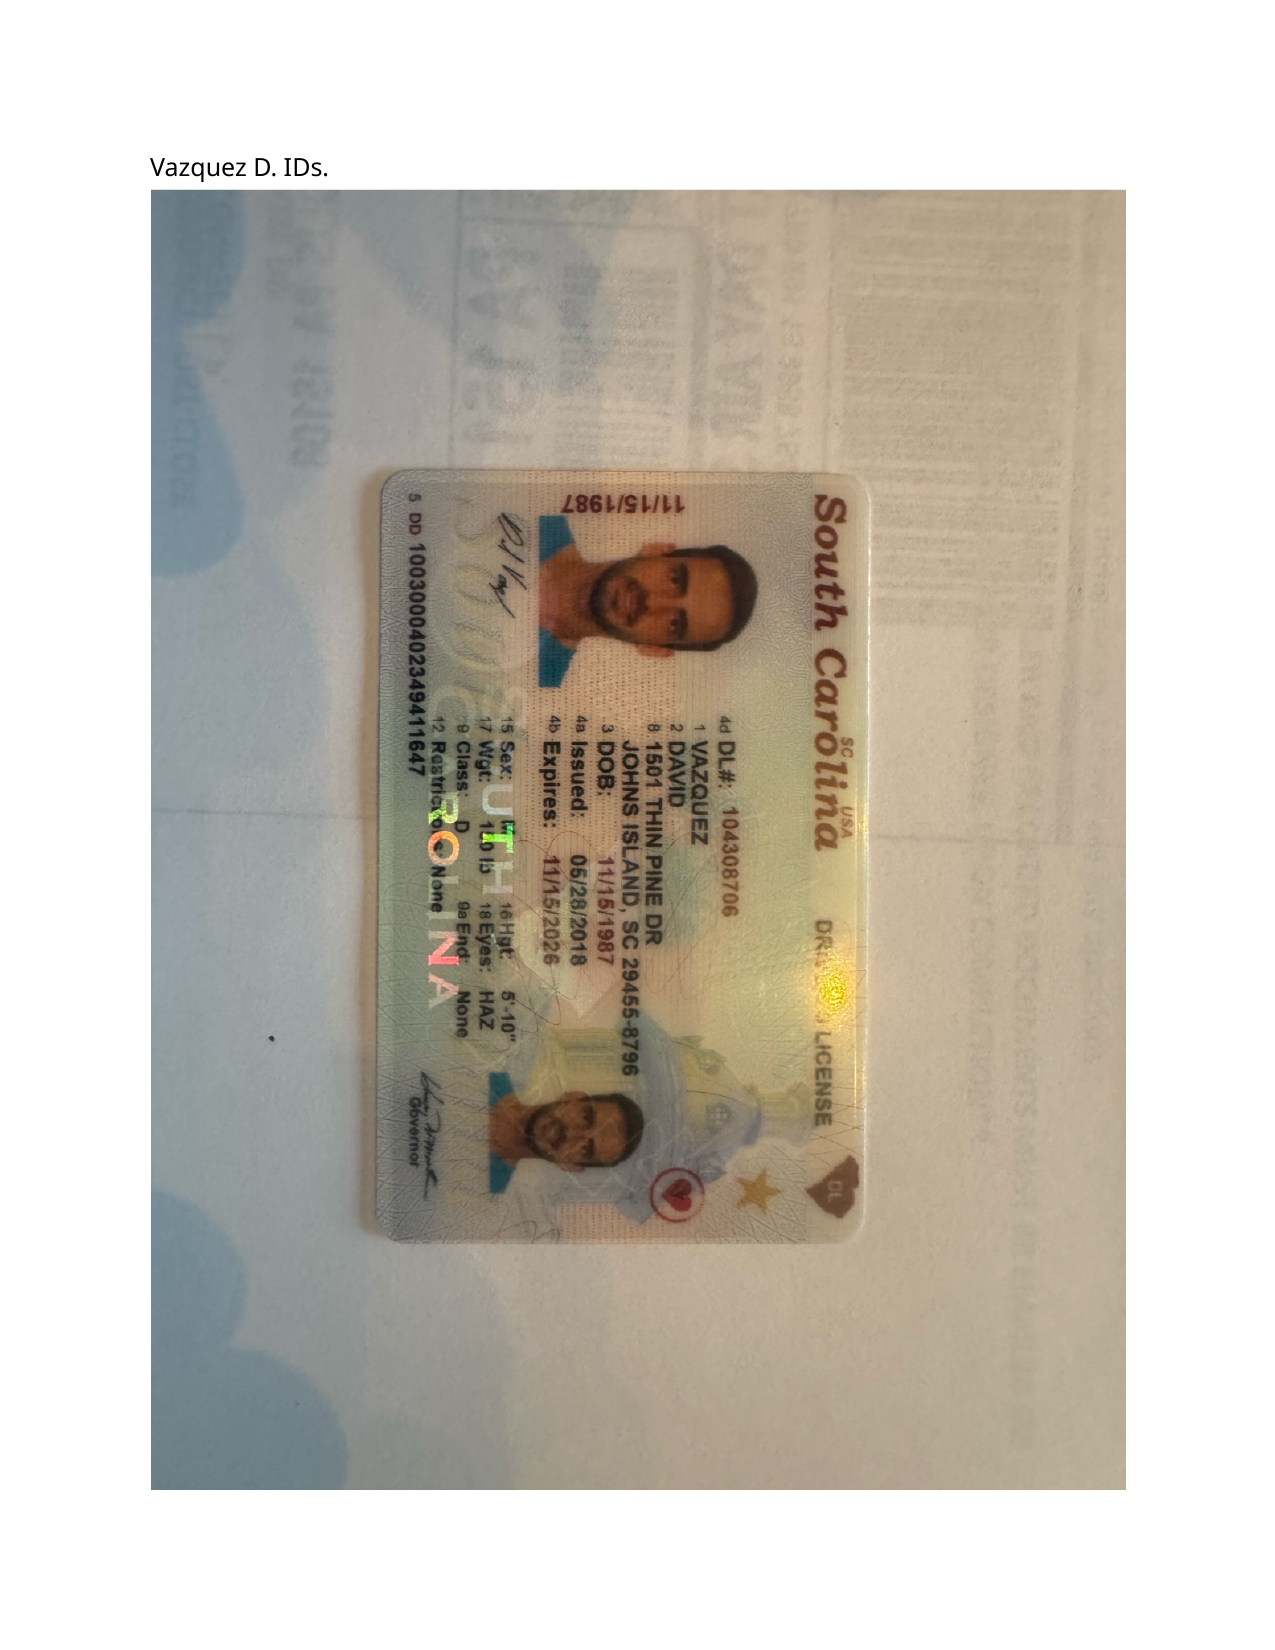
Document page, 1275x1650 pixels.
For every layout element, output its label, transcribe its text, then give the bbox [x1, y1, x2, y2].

picture [152, 191, 1126, 1488]
